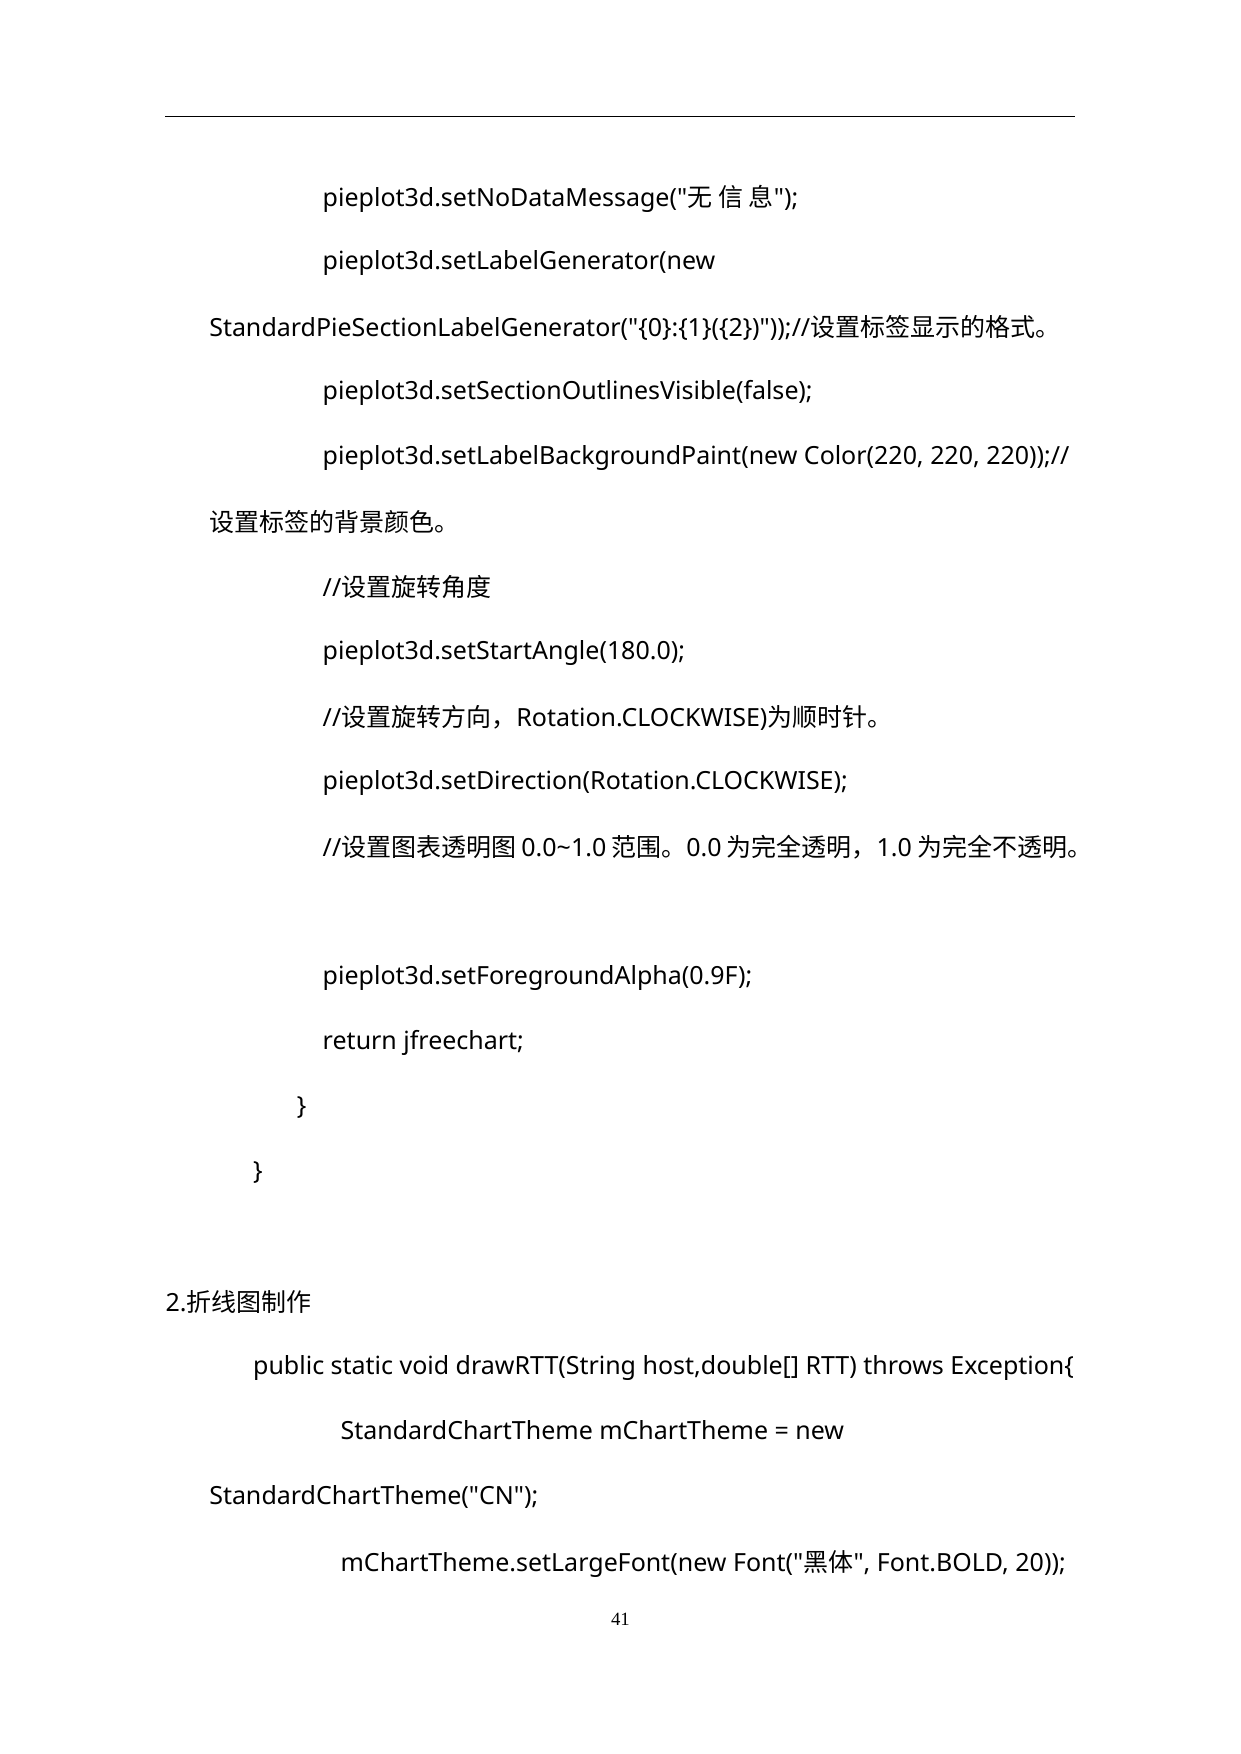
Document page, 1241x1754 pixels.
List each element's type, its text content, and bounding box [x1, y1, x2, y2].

text } [209, 1073, 1075, 1138]
text pieplot3d.setNoDataMessage("无 信 息"); [209, 163, 1075, 228]
text 2.折线图制作 [165, 1268, 1075, 1333]
text } [209, 1138, 1075, 1203]
text pieplot3d.setDirection(Rotation.CLOCKWISE); [209, 748, 1075, 813]
text pieplot3d.setForegroundAlpha(0.9F); [209, 943, 1075, 1008]
text //设置旋转方向，Rotation.CLOCKWISE)为顺时针。 [209, 683, 1075, 748]
text //设置旋转角度 [209, 553, 1075, 618]
text pieplot3d.setStartAngle(180.0); [209, 618, 1075, 683]
text pieplot3d.setLabelGenerator(new StandardPieSectionLabelGenerator("{0}:{1}({2})"));//设置标签显示的格式。 [209, 228, 1075, 358]
text return jfreechart; [209, 1008, 1075, 1073]
text pieplot3d.setLabelBackgroundPaint(new Color(220, 220, 220));//设置标签的背景颜色。 [209, 423, 1075, 553]
text StandardChartTheme mChartTheme = new StandardChartTheme("CN"); [209, 1398, 1075, 1528]
text //设置图表透明图0.0~1.0范围。0.0为完全透明，1.0为完全不透明。 [209, 813, 1075, 943]
text public static void drawRTT(String host,double[] RTT) throws Exception{ [209, 1333, 1075, 1398]
text mChartTheme.setLargeFont(new Font("黑体", Font.BOLD, 20)); [209, 1528, 1075, 1593]
text pieplot3d.setSectionOutlinesVisible(false); [209, 358, 1075, 423]
